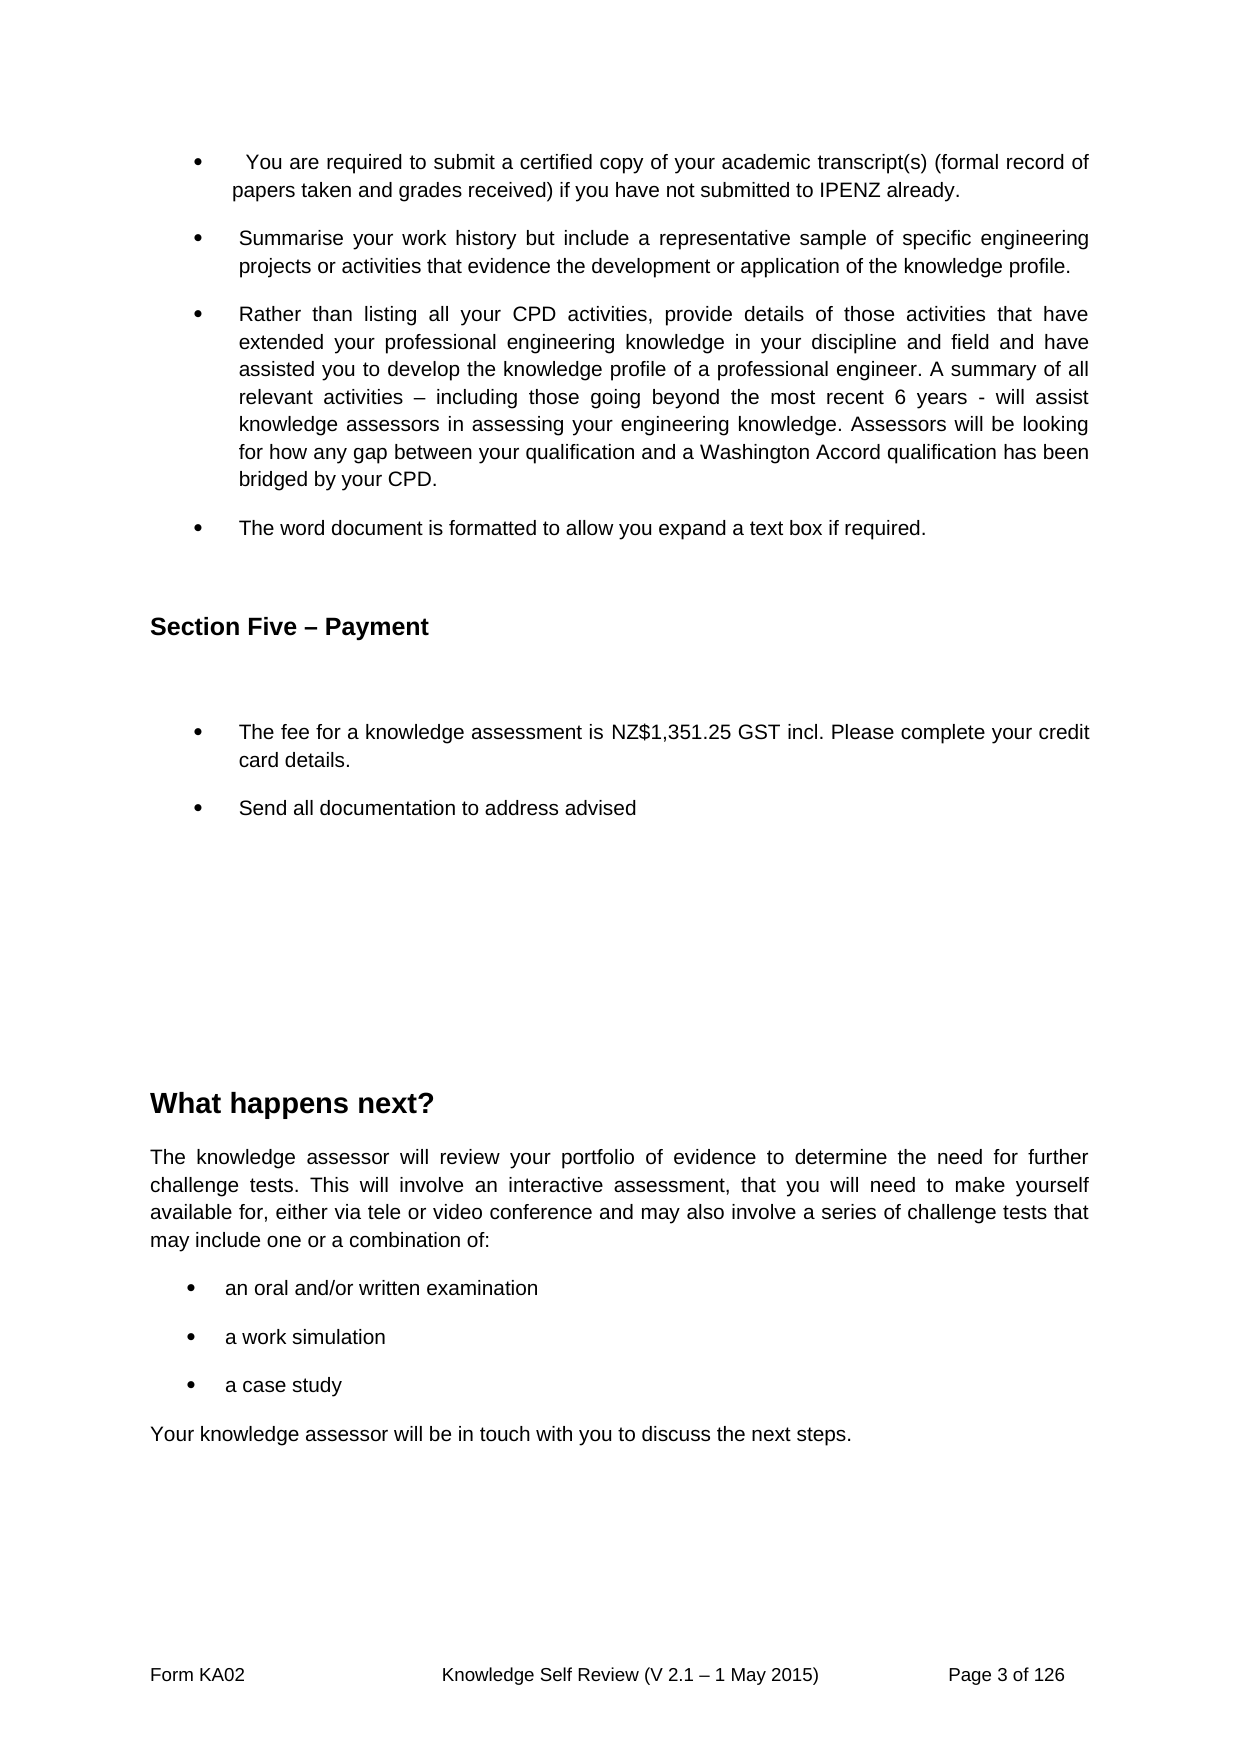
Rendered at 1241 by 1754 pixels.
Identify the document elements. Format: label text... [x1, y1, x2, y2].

list You are required to submit a certified copy of your academic transcript(s) (formal record of papers taken and grades received) if you have not submitted to IPENZ already. [194, 150, 1090, 202]
text Send all documentation to address advised [194, 796, 1090, 820]
list a case study [187, 1373, 1090, 1397]
text The fee for a knowledge assessment is NZ$1,351.25 GST incl. Please complete your credit card details. [194, 720, 1090, 771]
list Section Five – Payment [150, 612, 1090, 641]
text What happens next? [150, 1086, 1090, 1119]
list an oral and/or written examination [187, 1276, 1090, 1300]
text The knowledge assessor will review your portfolio of evidence to determine the need for further challenge tests. This will involve an interactive assessment, that you will need to make yourself available for, either via tele or video conference and may also involve a series of challenge tests that may include one or a combination of: [150, 1145, 1090, 1252]
text Rather than listing all your CPD activities, provide details of those activities that have extended your professional engineering knowledge in your discipline and field and have assisted you to develop the knowledge profile of a professional engineer. A summary of all relevant activities – including those going beyond the most recent 6 years - will assist knowledge assessors in assessing your engineering knowledge. Assessors will be looking for how any gap between your qualification and a Washington Accord qualification has been bridged by your CPD. [194, 302, 1090, 491]
text Summarise your work history but include a representative sample of specific engineering projects or activities that evidence the development or application of the knowledge profile. [194, 226, 1090, 277]
text The word document is formatted to allow you expand a text box if required. [194, 515, 1090, 539]
text Your knowledge assessor will be in touch with you to discuss the next steps. [150, 1421, 1090, 1445]
list a work simulation [187, 1324, 1090, 1348]
